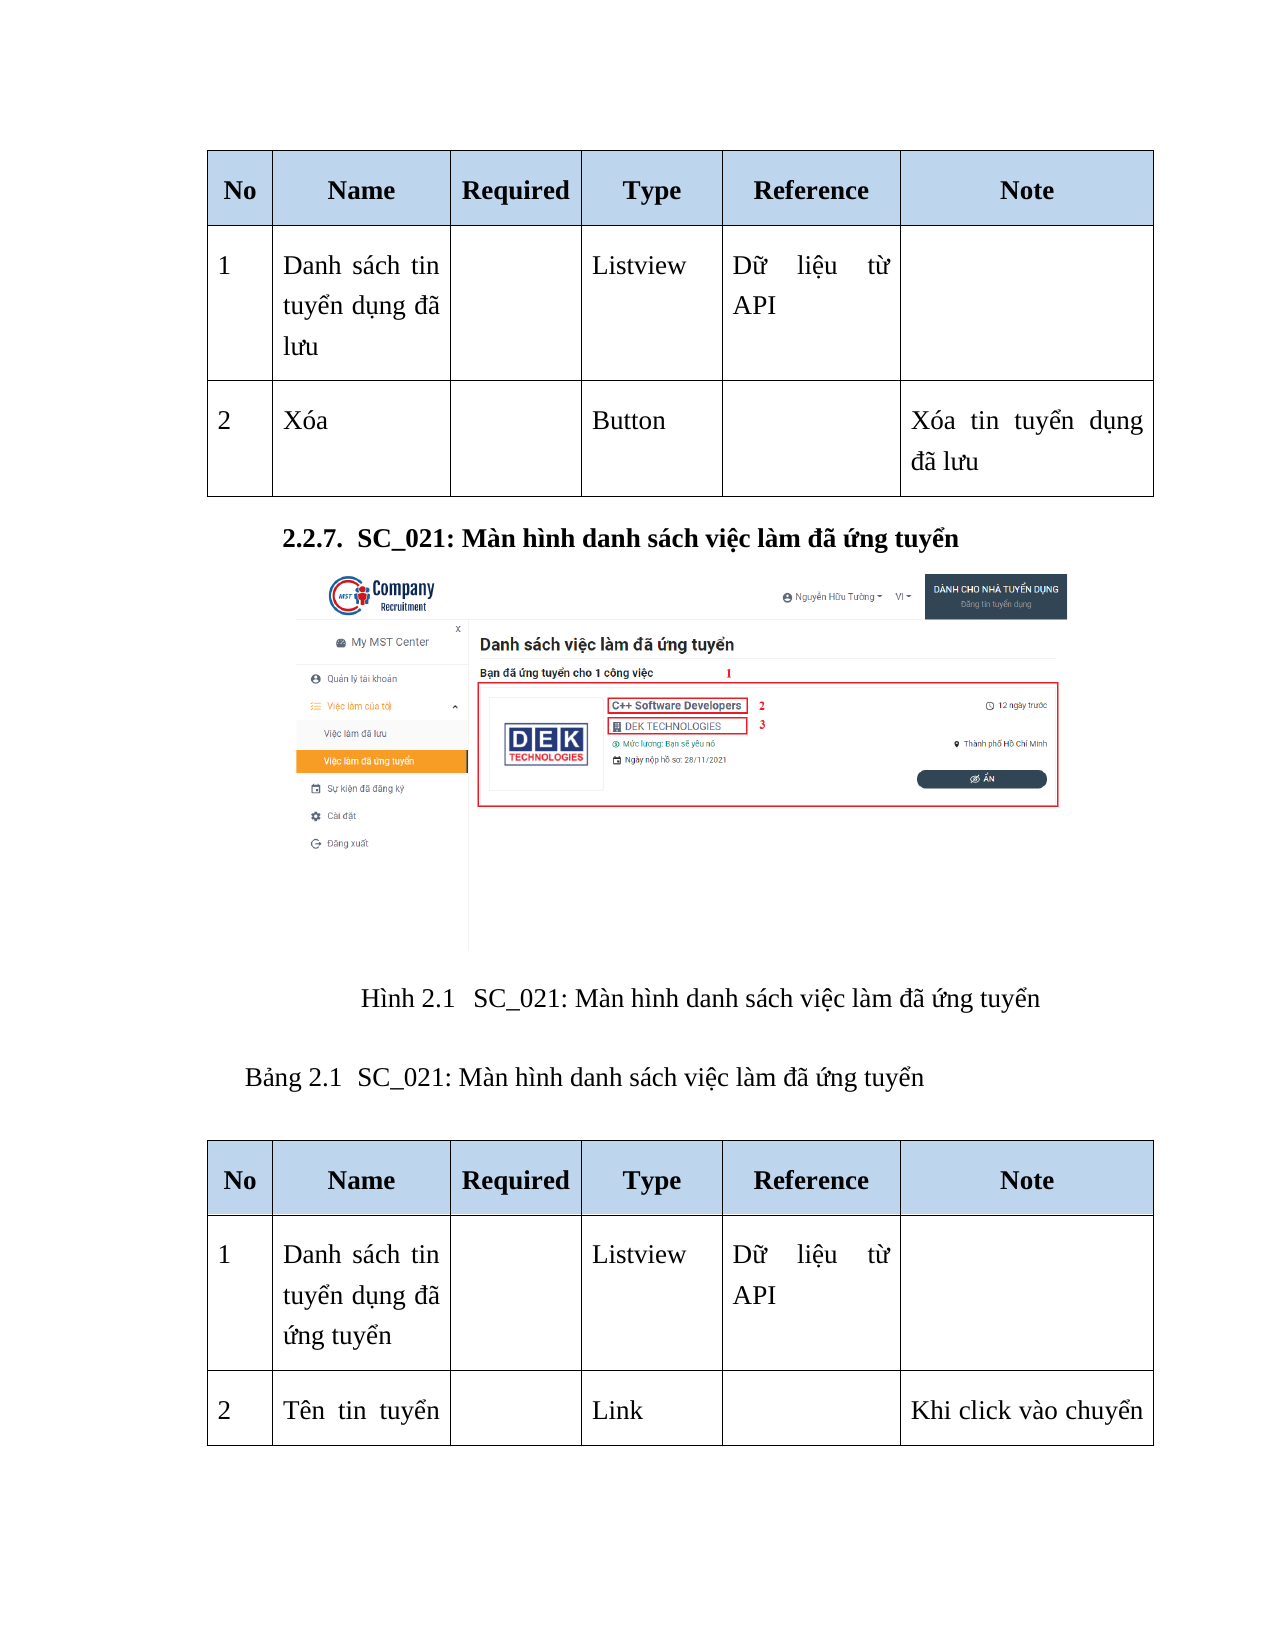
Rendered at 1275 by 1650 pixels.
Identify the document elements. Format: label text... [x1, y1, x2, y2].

table_cell [723, 1371, 900, 1445]
table_cell [901, 1216, 1153, 1370]
table_cell Danh sách tin tuyển dụng đã lưu [273, 226, 450, 380]
table_cell [451, 381, 581, 496]
table_cell Xóa tin tuyển dụng đã lưu [901, 381, 1153, 496]
table_cell 1 [208, 1216, 272, 1370]
table_cell [901, 226, 1153, 380]
table_header Required [451, 151, 581, 225]
table_cell [451, 1371, 581, 1445]
table_cell Listview [582, 226, 722, 380]
table_cell Dữ liệu từ API [723, 1216, 900, 1370]
table_cell [451, 226, 581, 380]
table_cell [451, 1216, 581, 1370]
table_cell Dữ liệu từ API [723, 226, 900, 380]
table_header Name [273, 1141, 450, 1214]
table_cell Danh sách tin tuyển dụng đã ứng tuyển [273, 1216, 450, 1370]
table_header Note [901, 1141, 1153, 1214]
text SC_021: Màn hình danh sách việc làm đã ứng tuyển [244, 1061, 1156, 1092]
table_cell 2 [208, 1371, 272, 1445]
table_cell Link [582, 1371, 722, 1445]
table_header No [208, 1141, 272, 1214]
table_cell Xóa [273, 381, 450, 496]
table_header Required [451, 1141, 581, 1214]
table_header Reference [723, 151, 900, 225]
table_header Type [582, 151, 722, 225]
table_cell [901, 1371, 1153, 1445]
table_header Type [582, 1141, 722, 1214]
table_cell Tên tin tuyển dụng [273, 1371, 450, 1445]
picture [296, 574, 1068, 950]
table_cell Button [582, 381, 722, 496]
table_cell [723, 381, 900, 496]
text SC_021: Màn hình danh sách việc làm đã ứng tuyển [244, 982, 1156, 1013]
table_header No [208, 151, 272, 225]
table_cell 2 [208, 381, 272, 496]
subtitle SC_021: Màn hình danh sách việc làm đã ứng tuyển [282, 522, 1156, 553]
table_header Name [273, 151, 450, 225]
table_cell Listview [582, 1216, 722, 1370]
table_header Reference [723, 1141, 900, 1214]
table_header Note [901, 151, 1153, 225]
table_cell 1 [208, 226, 272, 380]
